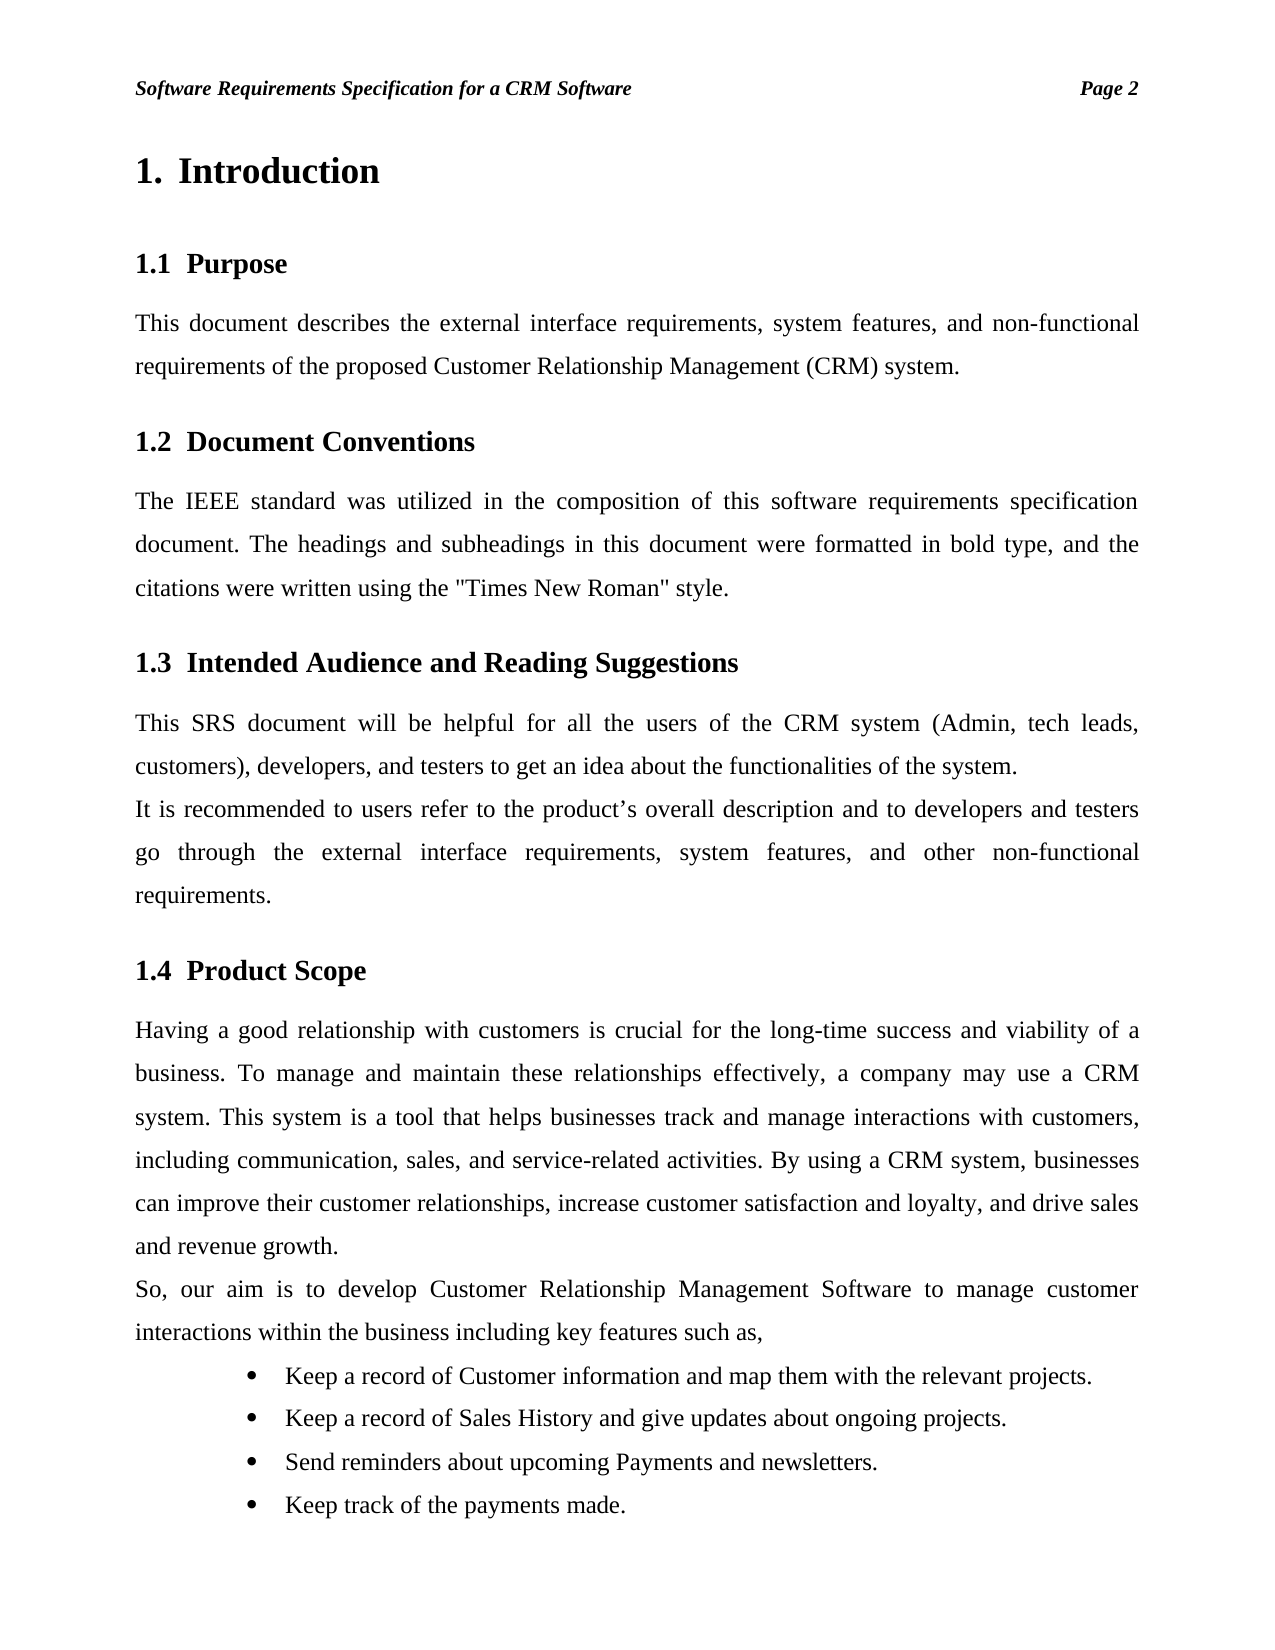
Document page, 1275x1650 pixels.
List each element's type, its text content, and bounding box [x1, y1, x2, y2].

subtitle Product Scope [135, 953, 1167, 986]
text It is recommended to users refer to the product’s overall description and to developers and testers go through the external interface requirements, system features, and other non-functional requirements. [135, 794, 1140, 909]
list Keep track of the payments made. [247, 1490, 1167, 1518]
text So, our aim is to develop Customer Relationship Management Software to manage customer interactions within the business including key features such as, [135, 1274, 1140, 1346]
list Send reminders about upcoming Payments and newsletters. [247, 1447, 1167, 1475]
text The IEEE standard was utilized in the composition of this software requirements specification document. The headings and subheadings in this document were formatted in bold type, and the citations were written using the "Times New Roman" style. [135, 486, 1139, 601]
list Keep a record of Customer information and map them with the relevant projects. [247, 1361, 1167, 1389]
text This SRS document will be helpful for all the users of the CRM system (Admin, tech leads, customers), developers, and testers to get an idea about the functionalities of the system. [135, 708, 1140, 779]
list Keep a record of Sales History and give updates about ongoing projects. [247, 1403, 1167, 1432]
text This document describes the external interface requirements, system features, and non-functional requirements of the proposed Customer Relationship Management (CRM) system. [135, 308, 1140, 380]
subtitle Purpose [135, 246, 1167, 279]
subtitle Introduction [135, 148, 1167, 192]
text Having a good relationship with customers is crucial for the long-time success and viability of a business. To manage and maintain these relationships effectively, a company may use a CRM system. This system is a tool that helps businesses track and manage interactions with customers, including communication, sales, and service-related activities. By using a CRM system, businesses can improve their customer relationships, increase customer satisfaction and loyalty, and drive sales and revenue growth. [135, 1015, 1140, 1260]
subtitle Intended Audience and Reading Suggestions [135, 645, 1167, 679]
subtitle Document Conventions [135, 424, 1167, 457]
